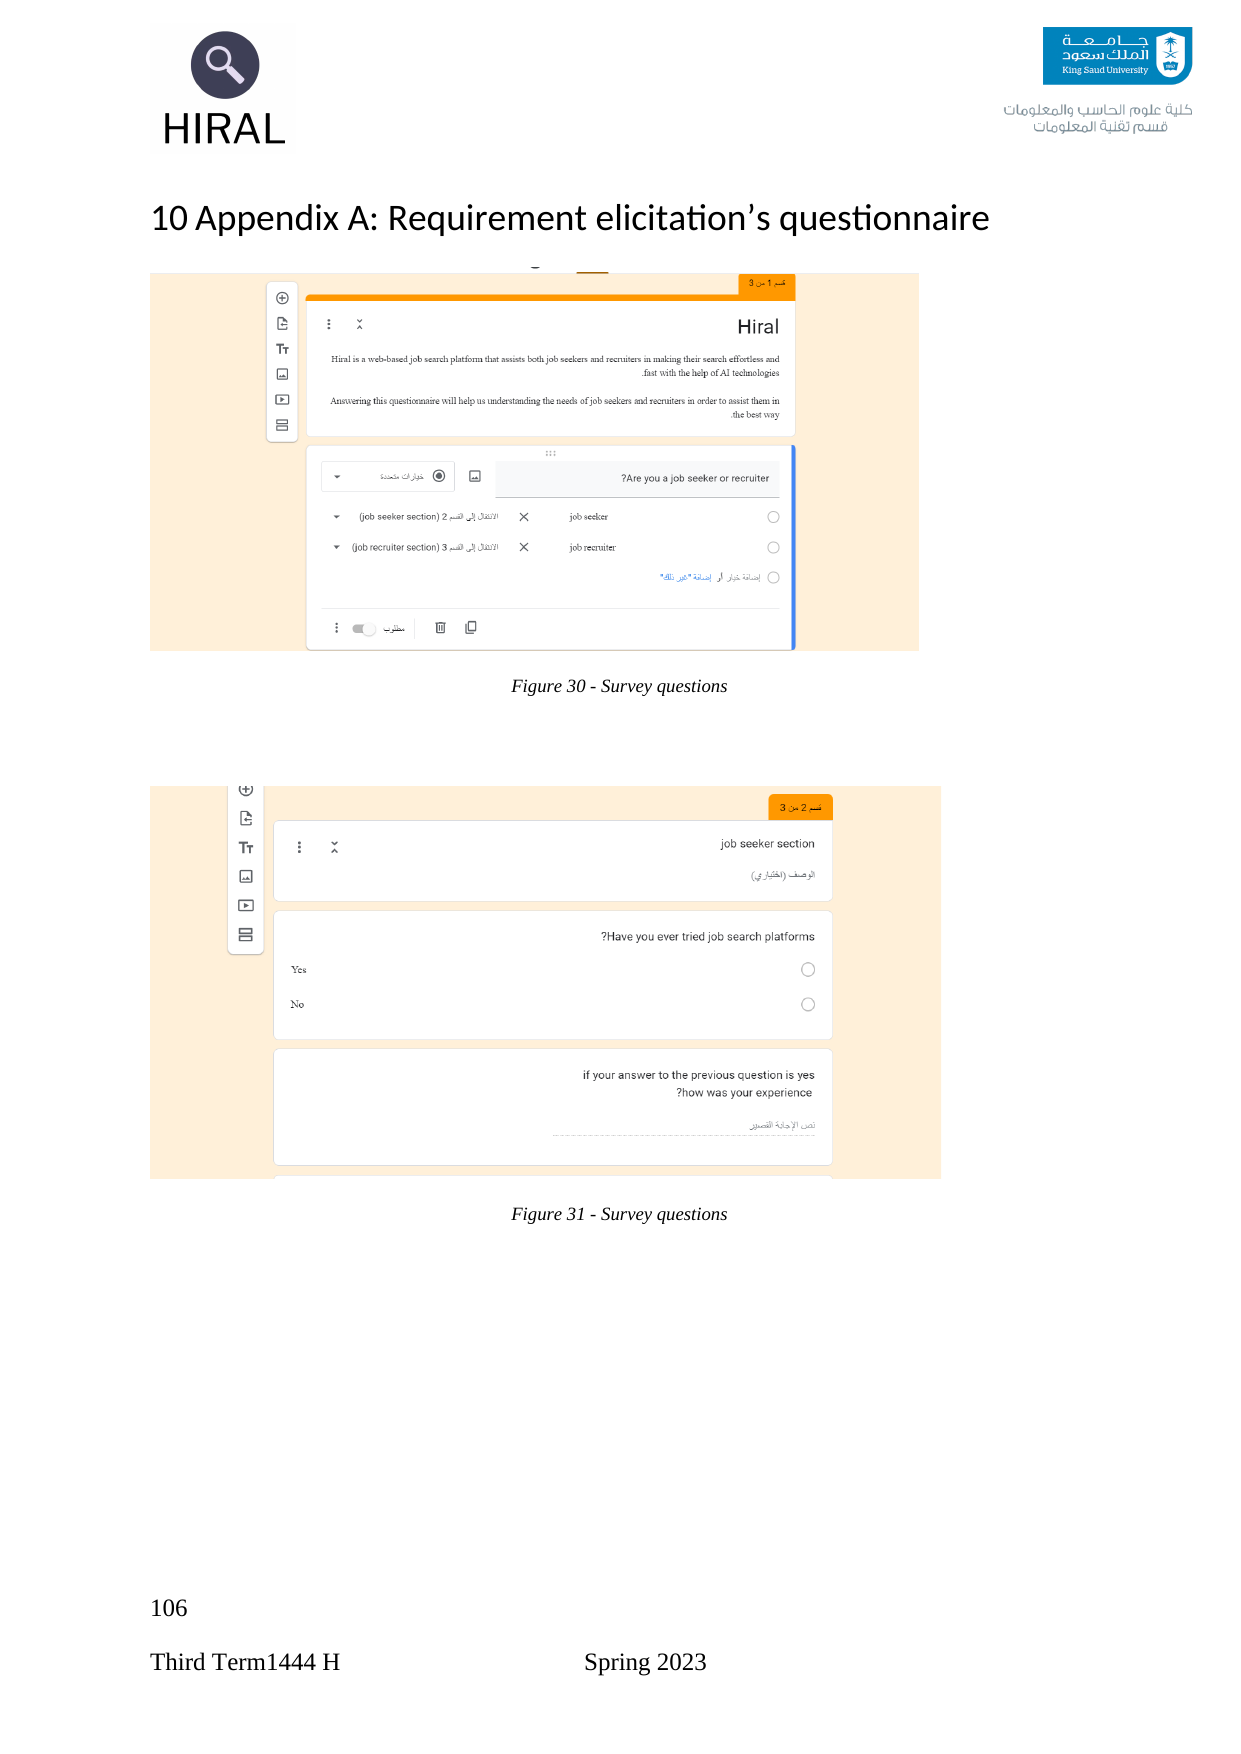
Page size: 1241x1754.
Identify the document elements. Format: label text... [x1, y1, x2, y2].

picture [150, 267, 919, 651]
picture [150, 23, 296, 154]
picture [972, 7, 1198, 143]
subtitle Appendix A: Requirement elicitation’s questionnaire [150, 194, 1090, 240]
picture [150, 786, 942, 1179]
